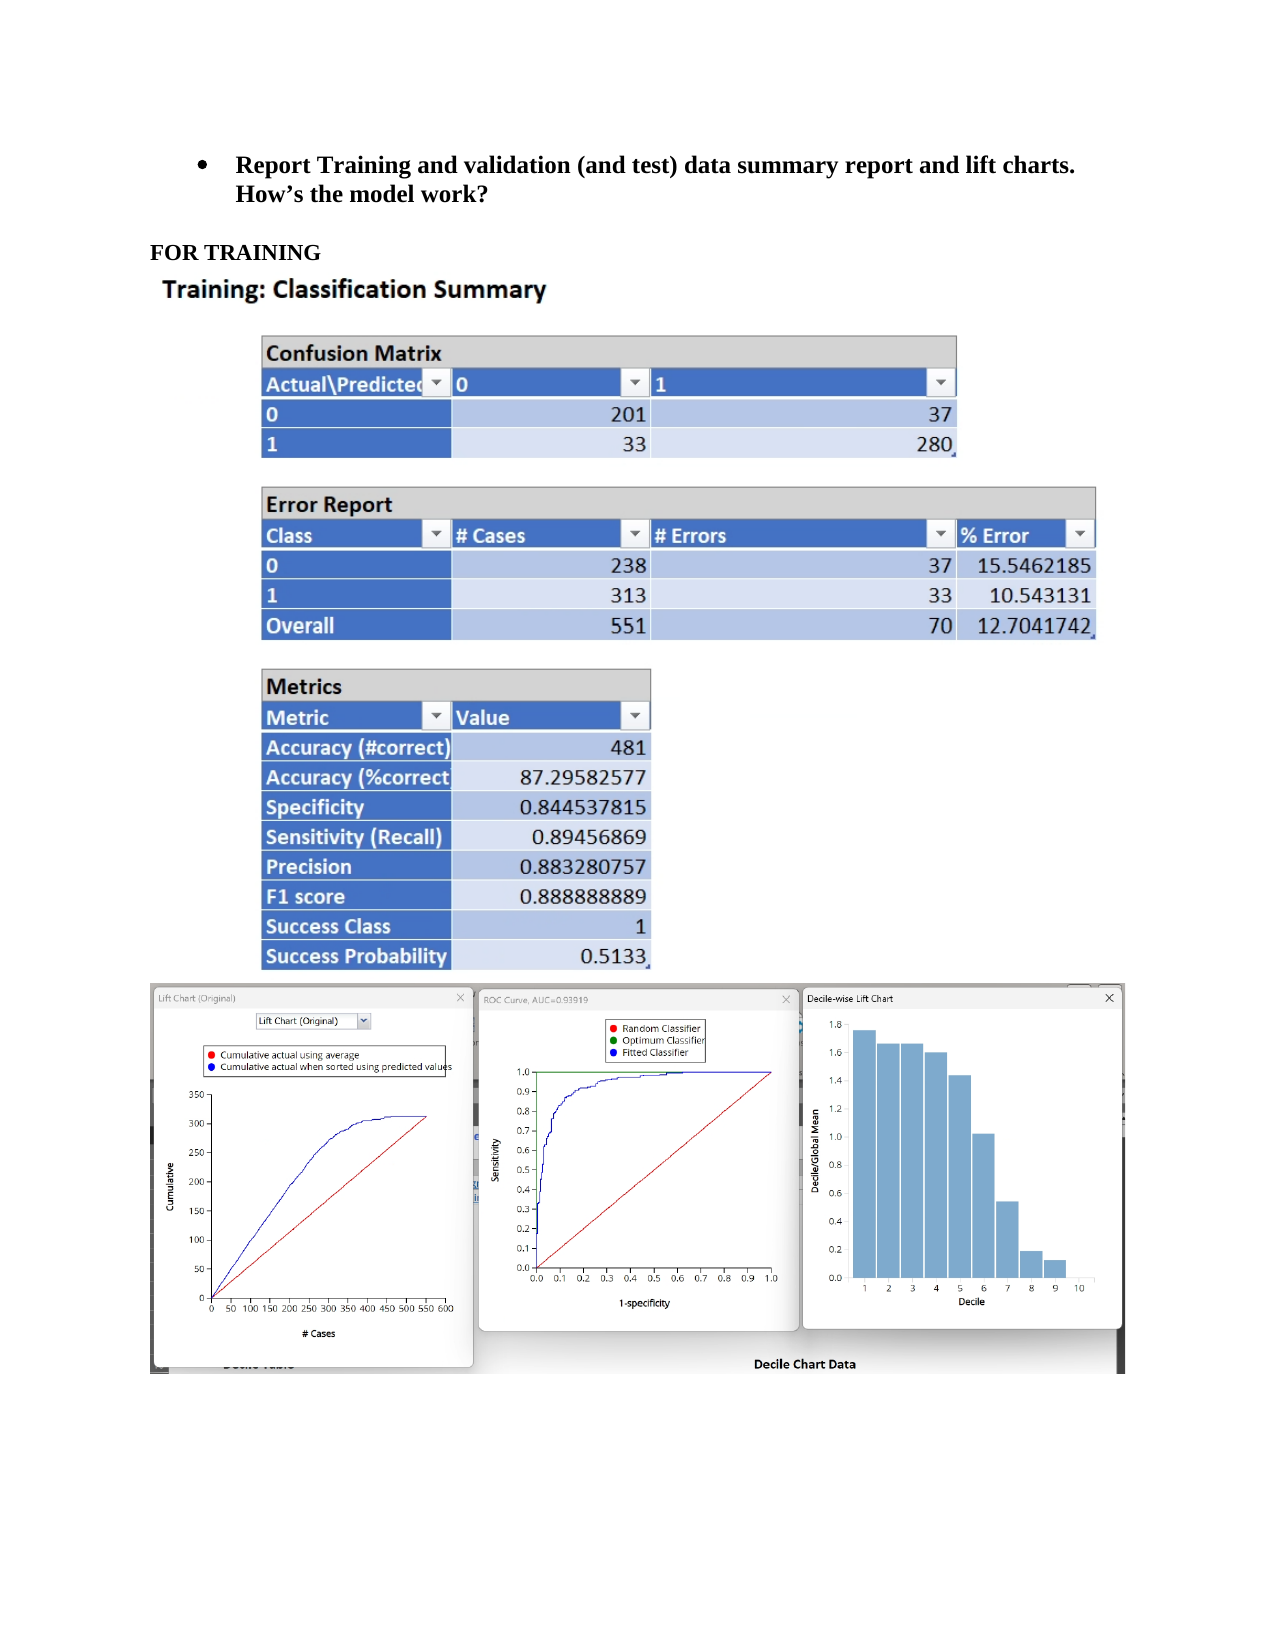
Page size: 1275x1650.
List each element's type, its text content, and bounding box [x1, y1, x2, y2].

picture [150, 267, 1125, 981]
list Report Training and validation (and test) data summary report and lift charts. How’s the model work? [198, 150, 1125, 207]
picture [150, 983, 1125, 1374]
text FOR TRAINING [150, 238, 1125, 265]
